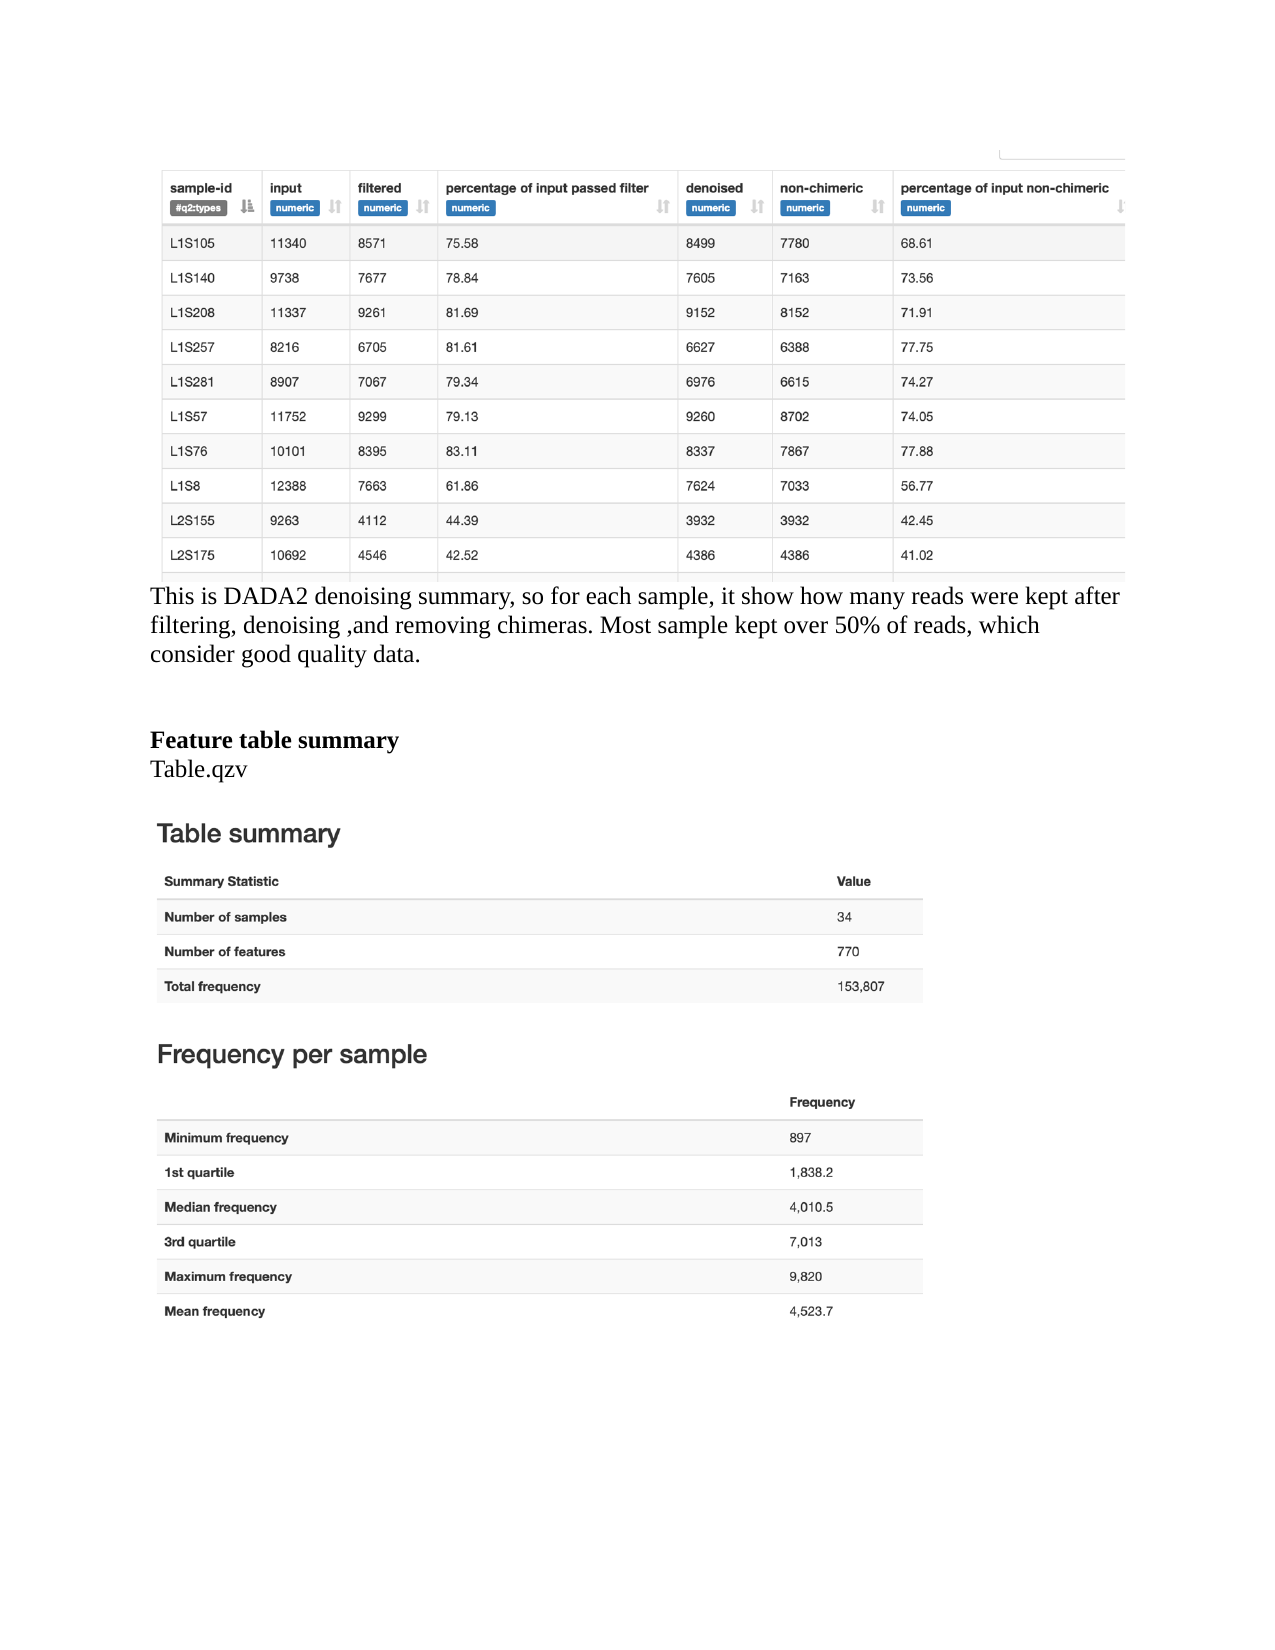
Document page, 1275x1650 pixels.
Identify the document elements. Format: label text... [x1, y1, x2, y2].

picture [150, 811, 923, 1338]
text Feature table summary [150, 725, 1125, 754]
picture [150, 150, 1125, 582]
text Table.qzv [150, 754, 1125, 783]
text This is DADA2 denoising summary, so for each sample, it show how many reads were kept after filtering, denoising ,and removing chimeras. Most sample kept over 50% of reads, which consider good quality data. [150, 582, 1125, 668]
